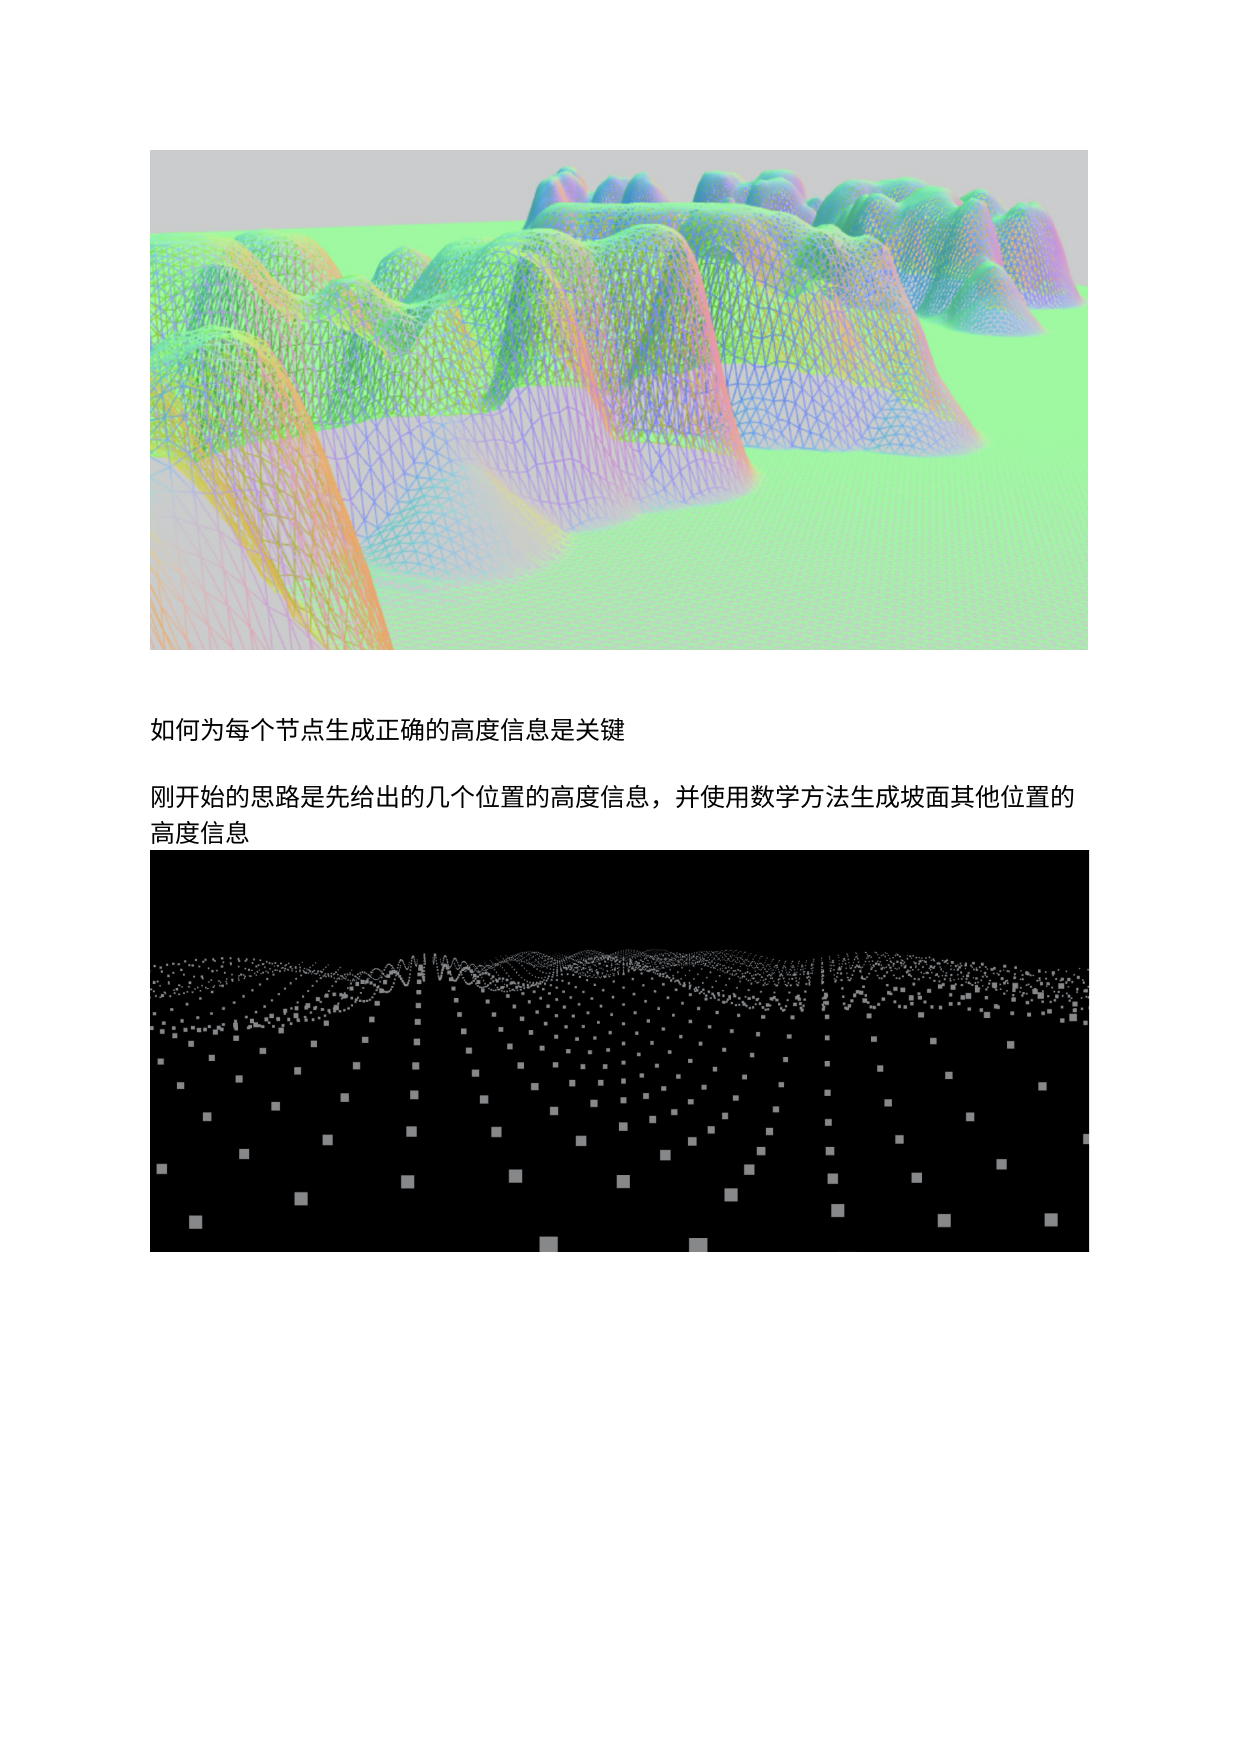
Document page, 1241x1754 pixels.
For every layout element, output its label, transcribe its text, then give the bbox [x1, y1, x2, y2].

list 如何为每个节点生成正确的高度信息是关键 [150, 711, 1090, 747]
list 刚开始的思路是先给出的几个位置的高度信息，并使用数学方法生成坡面其他位置的高度信息 [150, 777, 1090, 850]
picture [150, 150, 1088, 650]
picture [150, 850, 1090, 1252]
